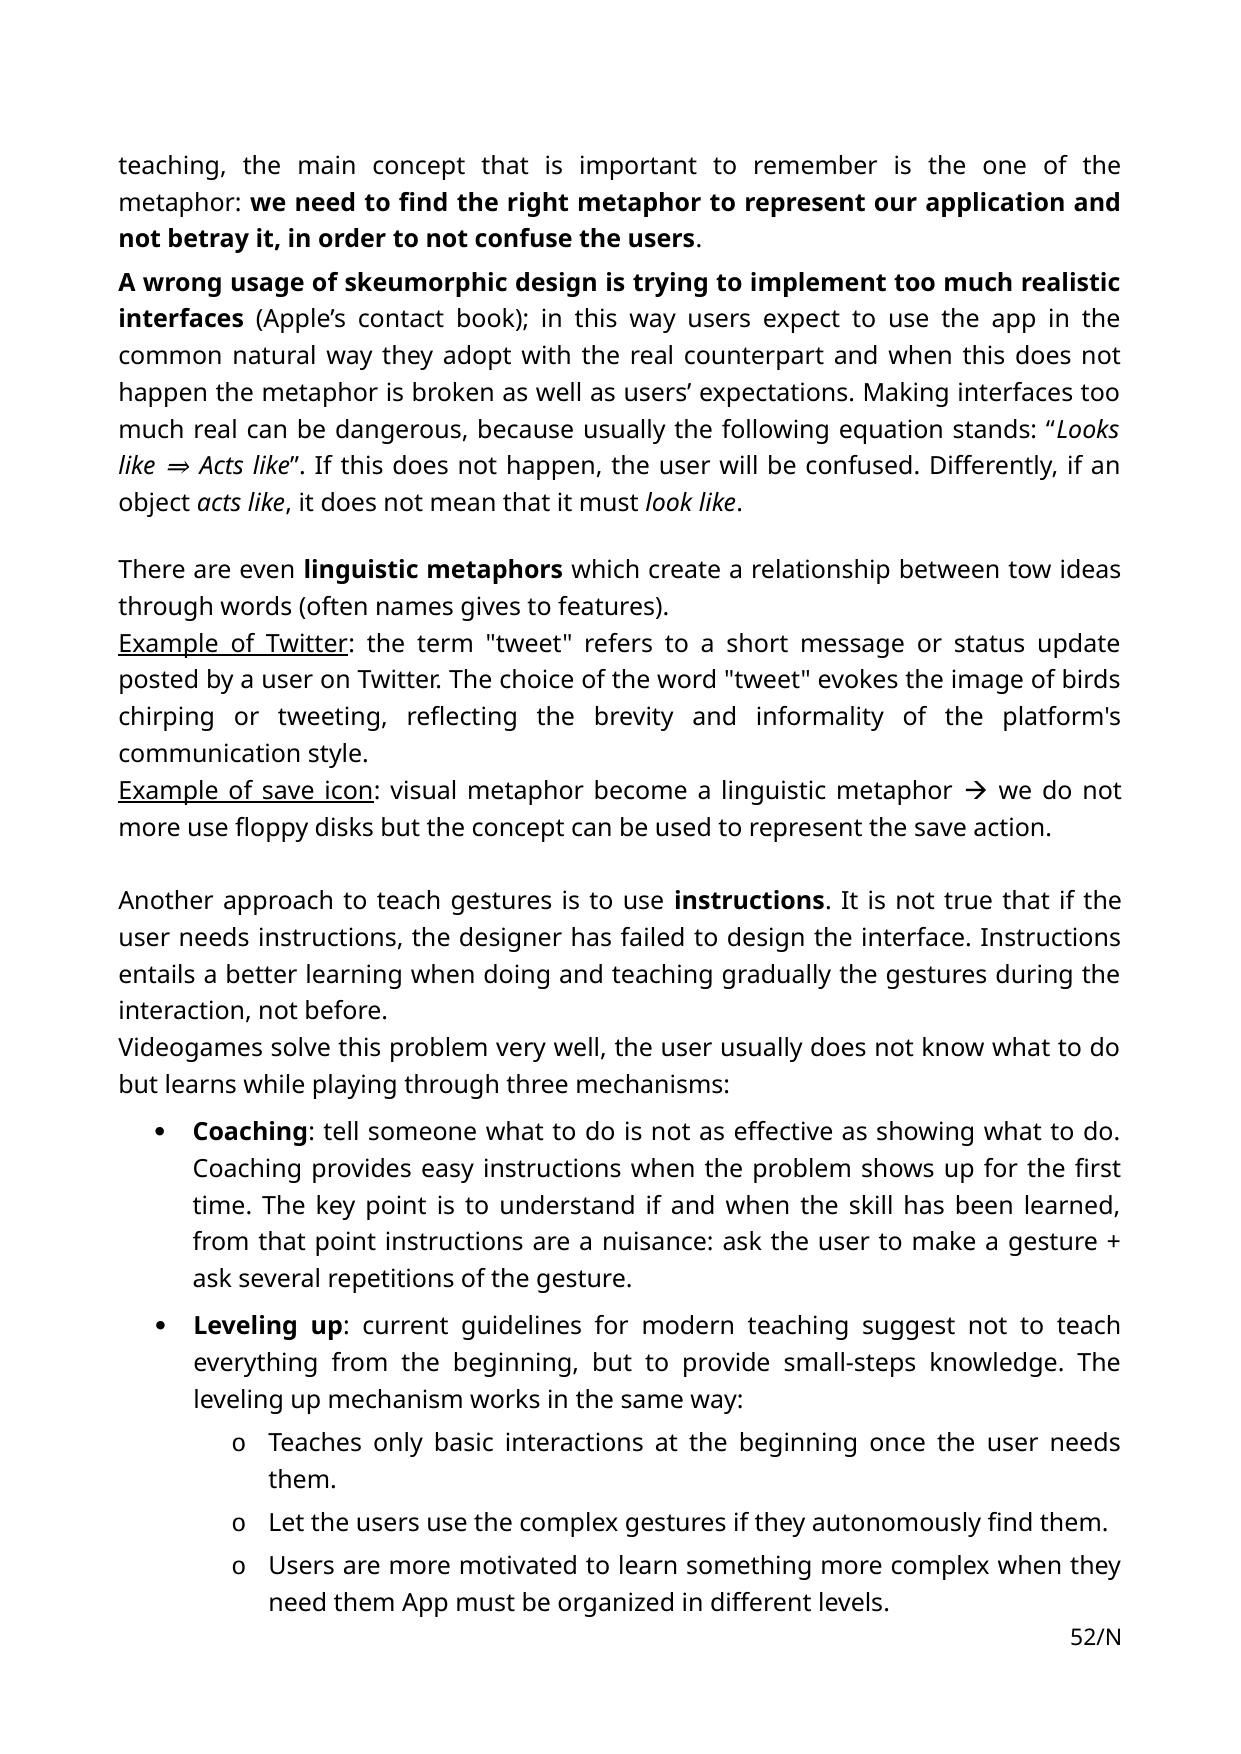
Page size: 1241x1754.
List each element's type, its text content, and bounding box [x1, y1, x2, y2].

list Leveling up: current guidelines for modern teaching suggest not to teach everything from the beginning, but to provide small-steps knowledge. The leveling up mechanism works in the same way: [156, 1308, 1122, 1416]
text A wrong usage of skeumorphic design is trying to implement too much realistic interfaces (Apple’s contact book); in this way users expect to use the app in the common natural way they adopt with the real counterpart and when this does not happen the metaphor is broken as well as users’ expectations. Making interfaces too much real can be dangerous, because usually the following equation stands: “Looks like ⇒ Acts like”. If this does not happen, the user will be confused. Differently, if an object acts like, it does not mean that it must look like. [118, 264, 1122, 519]
list Let the users use the complex gestures if they autonomously find them. [231, 1504, 1122, 1539]
list Users are more motivated to learn something more complex when they need them App must be organized in different levels. [231, 1548, 1122, 1619]
list Teaches only basic interactions at the beginning once the user needs them. [231, 1424, 1122, 1496]
text Example of Twitter: the term "tweet" refers to a short message or status update posted by a user on Twitter. The choice of the word "tweet" evokes the image of birds chirping or tweeting, reflecting the brevity and informality of the platform's communication style. [118, 625, 1122, 770]
list Coaching: tell someone what to do is not as effective as showing what to do. Coaching provides easy instructions when the problem shows up for the first time. The key point is to understand if and when the skill has been learned, from that point instructions are a nuisance: ask the user to make a gesture + ask several repetitions of the gesture. [155, 1114, 1122, 1295]
text There are even linguistic metaphors which create a relationship between tow ideas through words (often names gives to features). [118, 552, 1122, 623]
text Example of save icon: visual metaphor become a linguistic metaphor we do not more use floppy disks but the concept can be used to represent the save action. [118, 772, 1122, 843]
text Videogames solve this problem very well, the user usually does not know what to do but learns while playing through three mechanisms: [118, 1030, 1122, 1101]
text Another approach to teach gestures is to use instructions. It is not true that if the user needs instructions, the designer has failed to design the interface. Instructions entails a better learning when doing and teaching gradually the gestures during the interaction, not before. [118, 883, 1122, 1027]
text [118, 148, 1122, 255]
